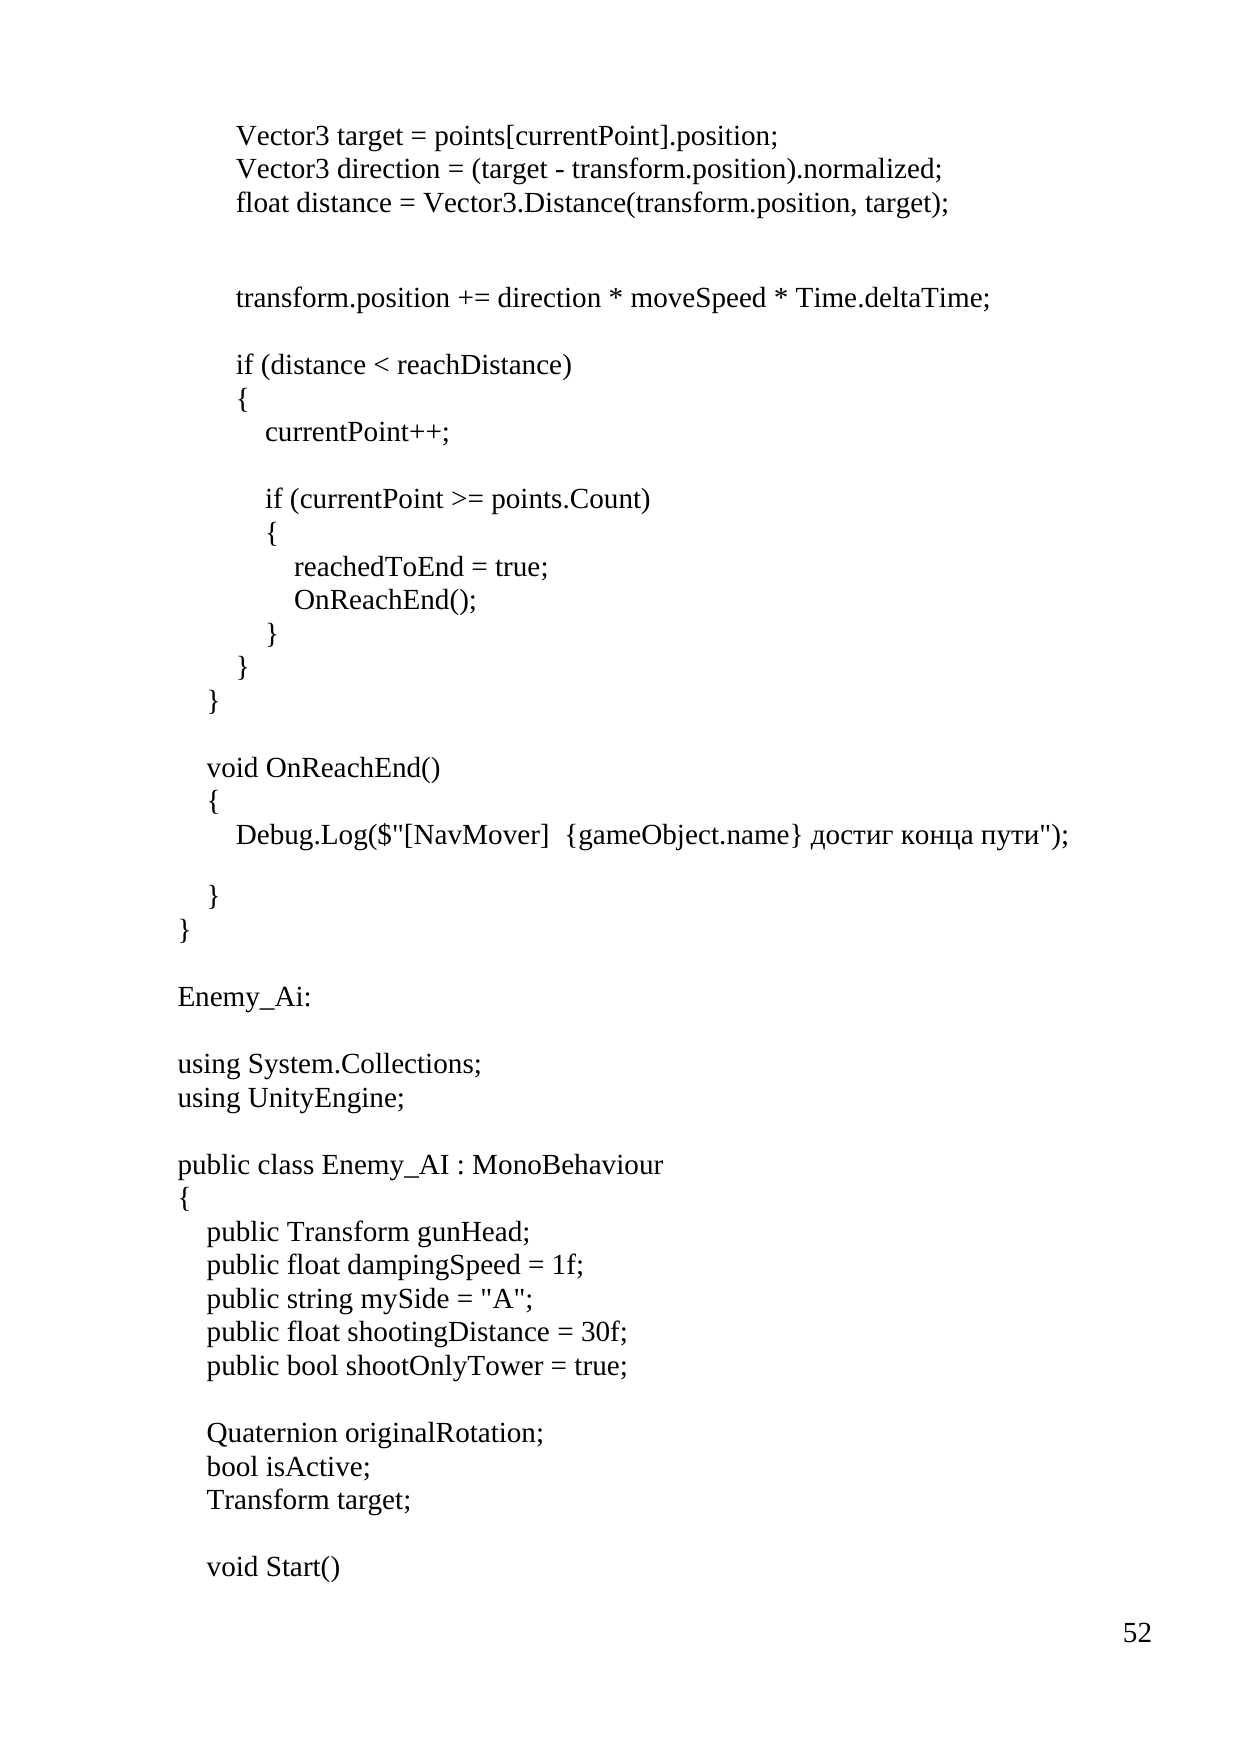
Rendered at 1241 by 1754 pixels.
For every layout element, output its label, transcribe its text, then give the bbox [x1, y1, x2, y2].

text } [177, 878, 1152, 912]
text void Start() [177, 1549, 1152, 1583]
text transform.position += direction * moveSpeed * Time.deltaTime; [177, 280, 1152, 314]
text using System.Collections; [177, 1046, 1152, 1080]
text Quaternion originalRotation; [177, 1415, 1152, 1449]
text { [177, 783, 1152, 817]
text void OnReachEnd() [177, 750, 1152, 783]
text } [177, 616, 1152, 649]
text currentPoint++; [177, 414, 1152, 448]
text OnReachEnd(); [177, 582, 1152, 616]
text { [177, 1180, 1152, 1214]
text } [177, 912, 1152, 946]
text reachedToEnd = true; [177, 549, 1152, 582]
text if (distance < reachDistance) [177, 347, 1152, 381]
text Transform target; [177, 1482, 1152, 1516]
text Enemy_Ai: [177, 979, 1152, 1013]
text } [177, 683, 1152, 716]
text } [177, 649, 1152, 683]
text Vector3 target = points[currentPoint].position; [177, 118, 1152, 152]
text Vector3 direction = (target - transform.position).normalized; [177, 152, 1152, 185]
text { [177, 381, 1152, 414]
text float distance = Vector3.Distance(transform.position, target); [177, 185, 1152, 219]
text public class Enemy_AI : MonoBehaviour [177, 1147, 1152, 1180]
text public bool shootOnlyTower = true; [177, 1348, 1152, 1382]
text using UnityEngine; [177, 1080, 1152, 1113]
text bool isActive; [177, 1449, 1152, 1482]
text public float dampingSpeed = 1f; [177, 1247, 1152, 1281]
text public Transform gunHead; [177, 1214, 1152, 1247]
text public float shootingDistance = 30f; [177, 1314, 1152, 1348]
text public string mySide = "A"; [177, 1281, 1152, 1314]
text if (currentPoint >= points.Count) [177, 482, 1152, 515]
text Debug.Log($"[NavMover] {gameObject.name} достиг конца пути"); [177, 817, 1152, 851]
text { [177, 515, 1152, 549]
